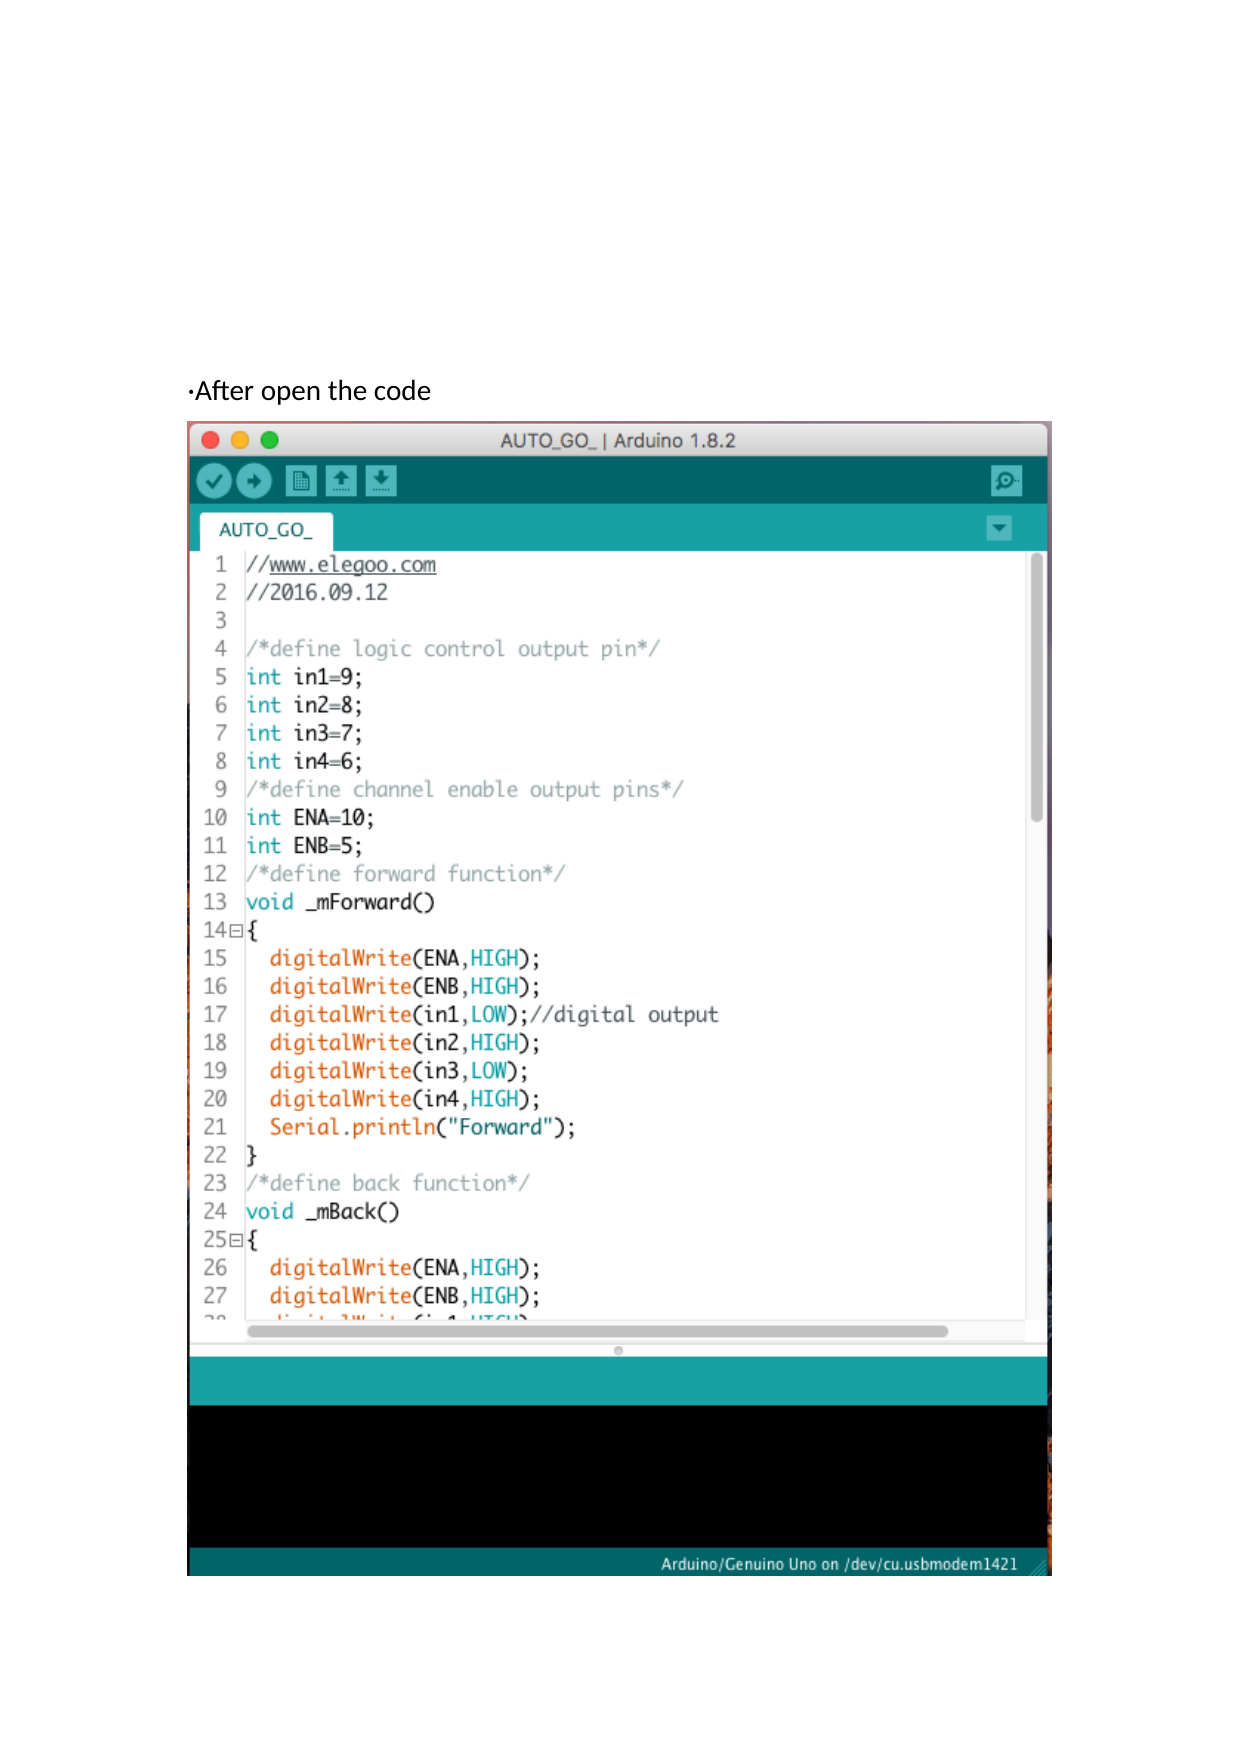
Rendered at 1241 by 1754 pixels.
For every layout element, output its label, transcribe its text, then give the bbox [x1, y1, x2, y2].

text ·After open the code [187, 357, 1053, 422]
picture [187, 421, 1052, 1576]
